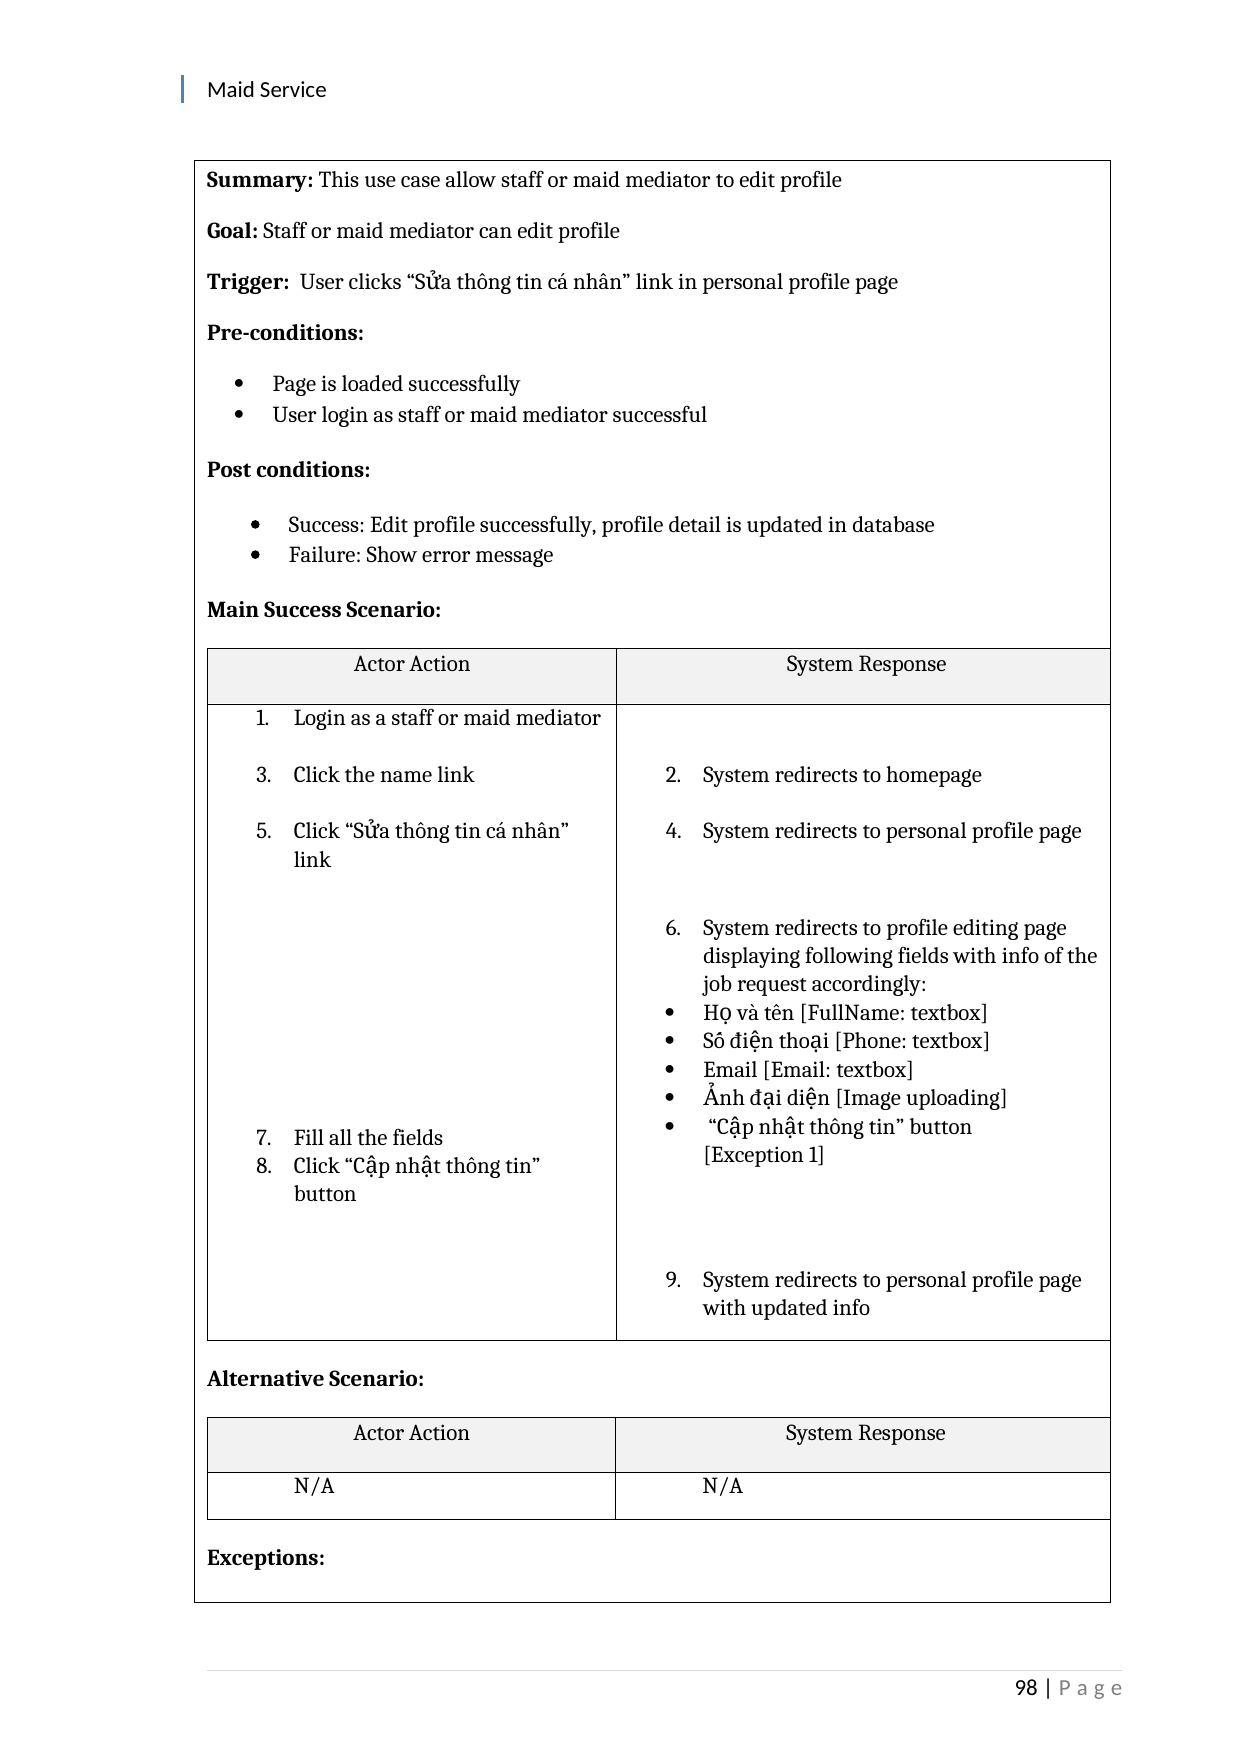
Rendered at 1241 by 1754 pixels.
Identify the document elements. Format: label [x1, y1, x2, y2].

table_cell [195, 161, 1110, 1602]
